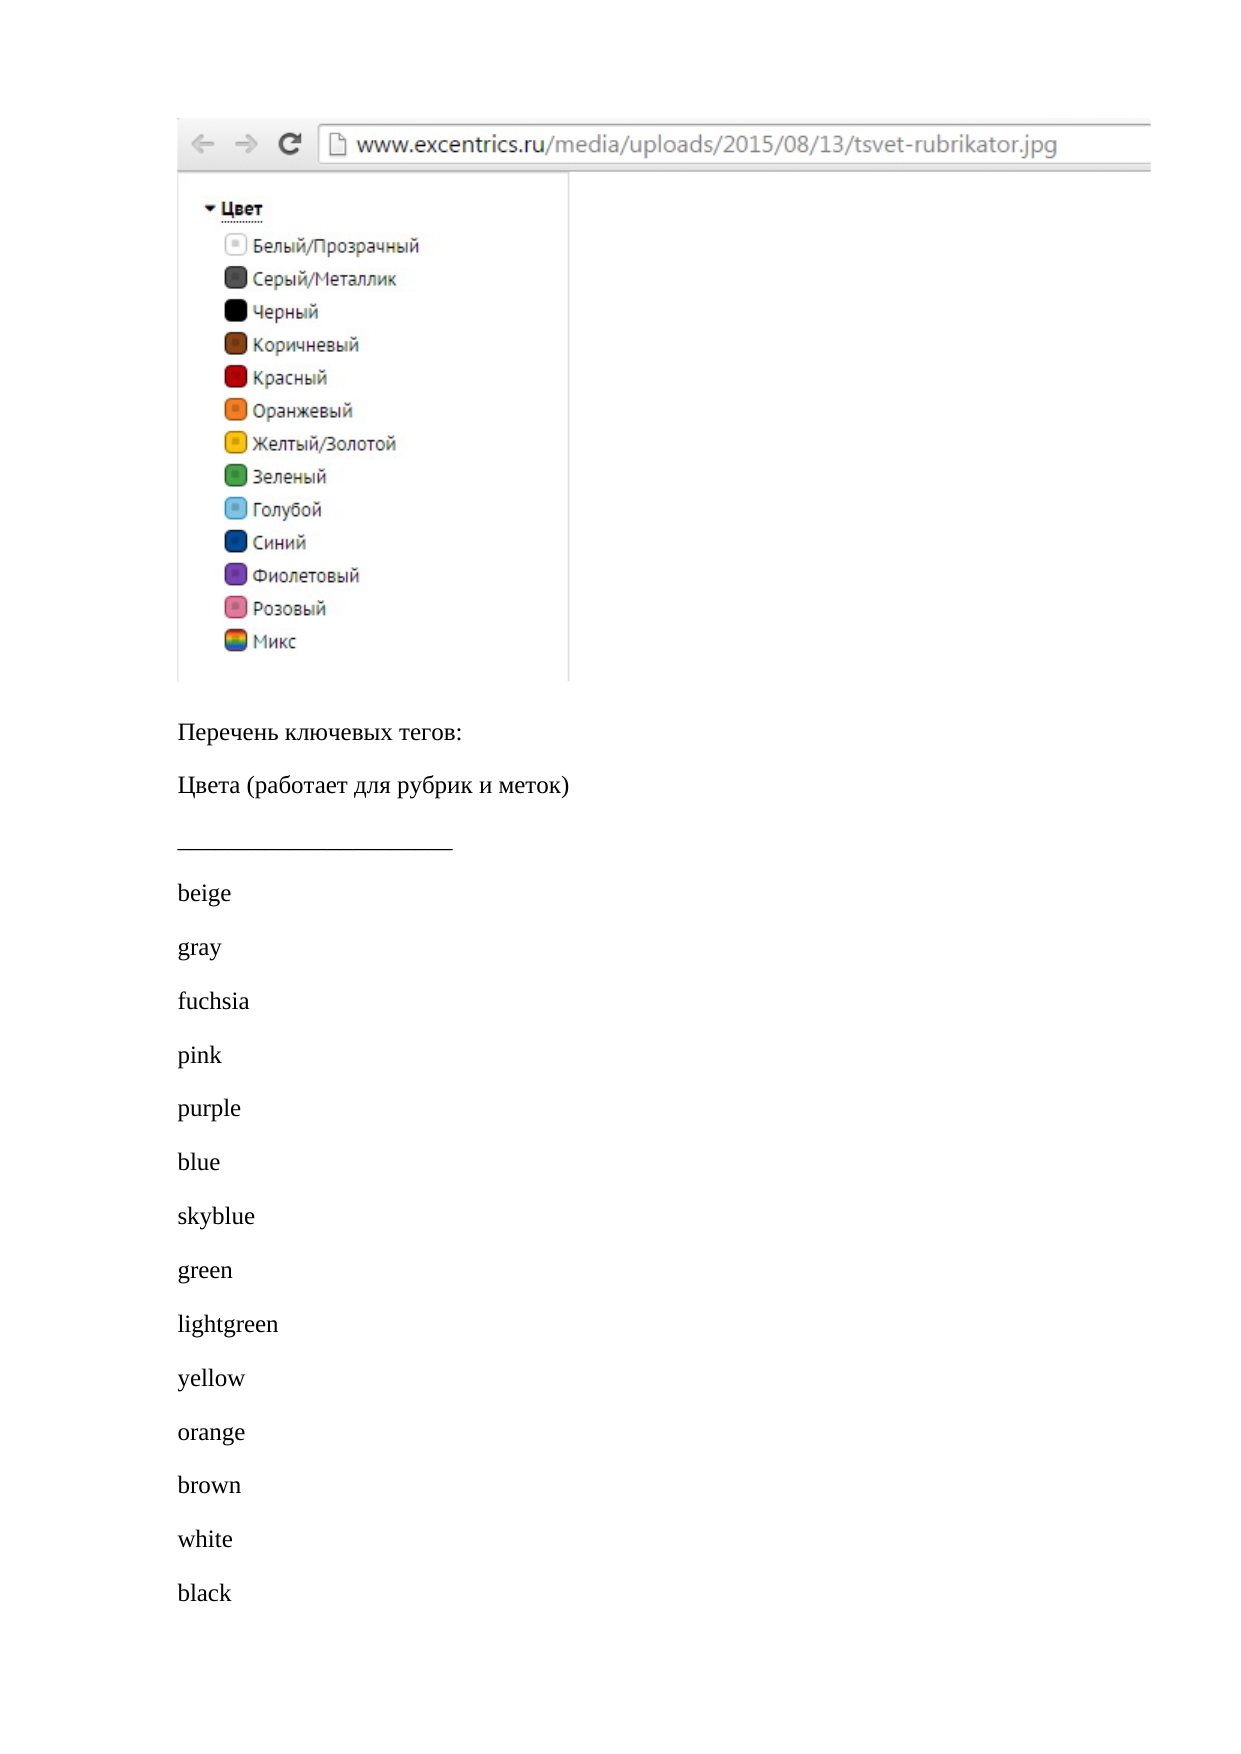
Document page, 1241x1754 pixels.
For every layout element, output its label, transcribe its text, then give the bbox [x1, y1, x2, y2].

picture [177, 118, 1151, 692]
text yellow [177, 1363, 1152, 1392]
text Перечень ключевых тегов: [177, 717, 1152, 745]
text black [177, 1578, 1152, 1607]
text white [177, 1524, 1152, 1553]
text ______________________ [177, 824, 1152, 853]
text blue [177, 1147, 1152, 1176]
text orange [177, 1417, 1152, 1445]
text beige [177, 878, 1152, 907]
text green [177, 1255, 1152, 1284]
text lightgreen [177, 1309, 1152, 1338]
text gray [177, 932, 1152, 961]
text fuchsia [177, 986, 1152, 1014]
text purple [177, 1093, 1152, 1122]
text pink [177, 1040, 1152, 1068]
text skyblue [177, 1201, 1152, 1230]
text brown [177, 1471, 1152, 1499]
text Цвета (работает для рубрик и меток) [177, 770, 1152, 799]
